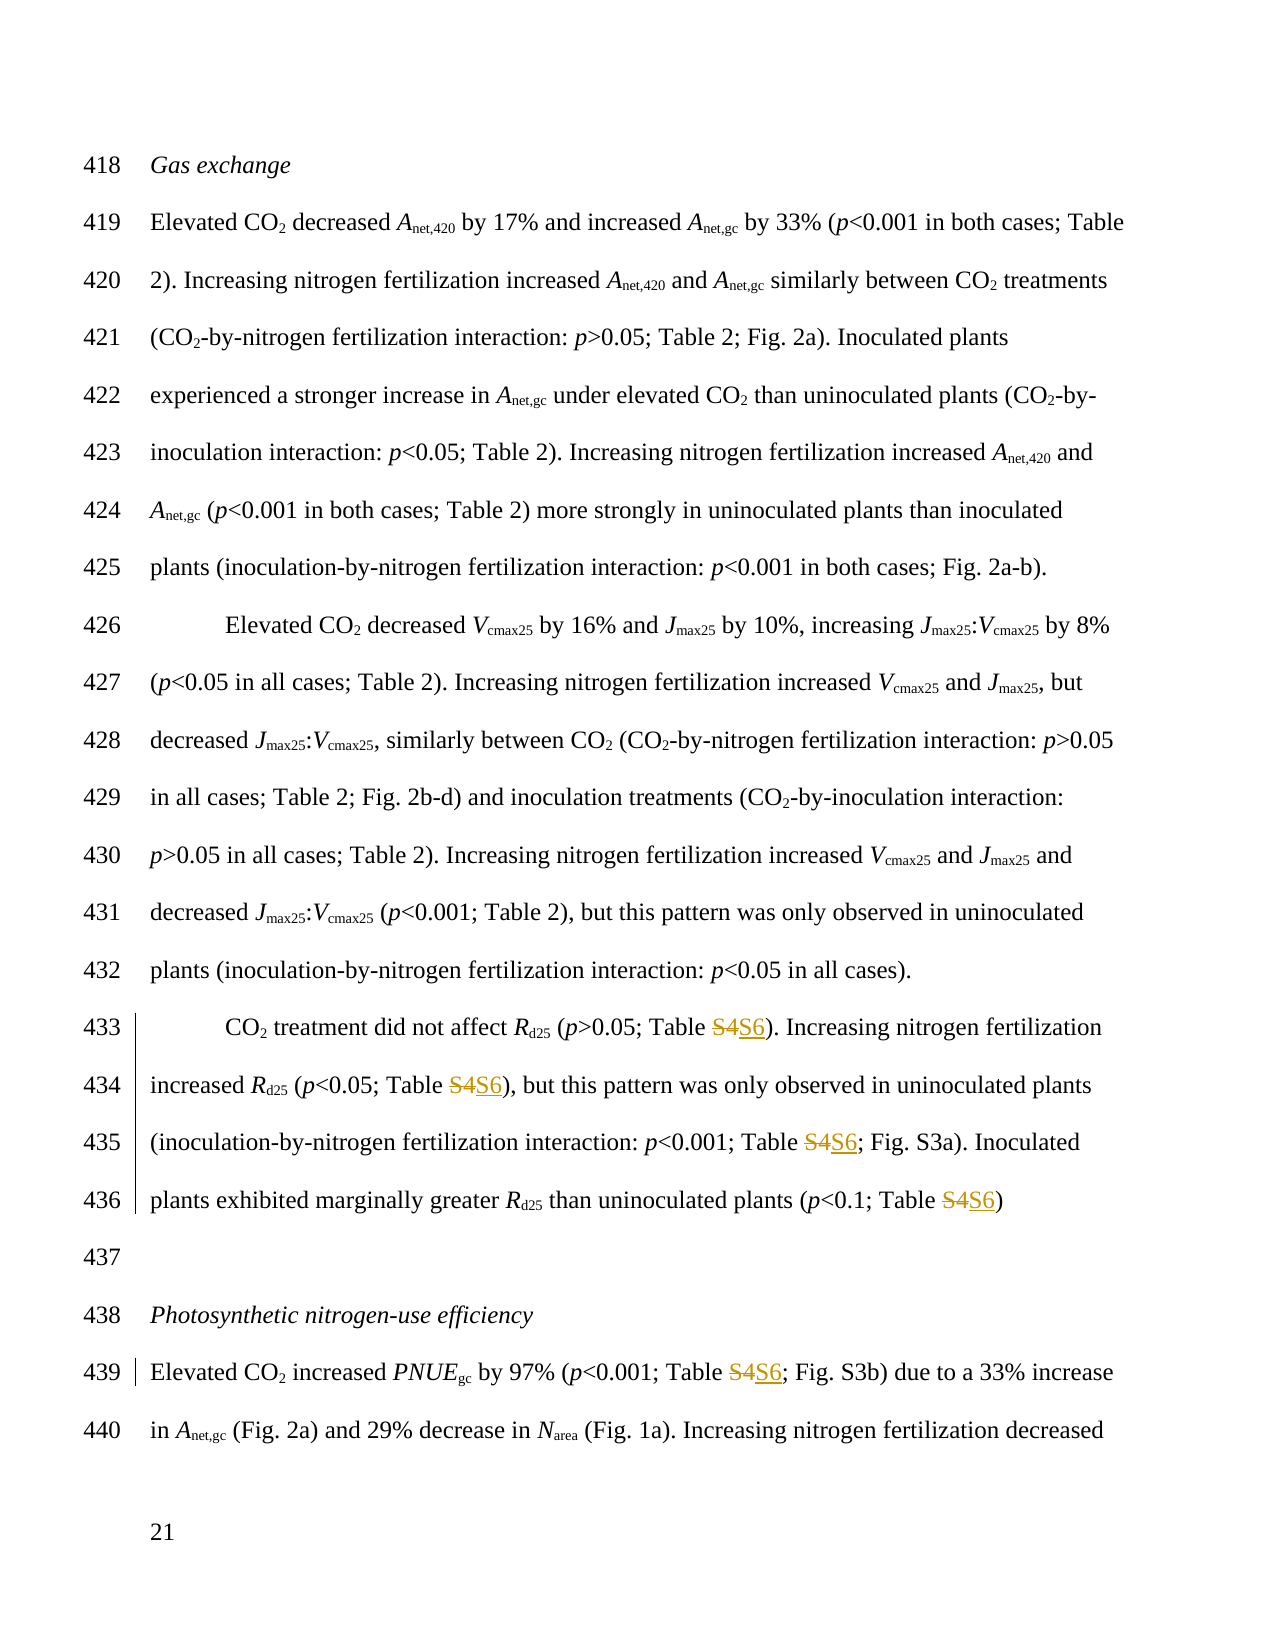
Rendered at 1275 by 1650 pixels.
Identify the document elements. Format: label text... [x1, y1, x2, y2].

text Gas exchange [150, 150, 1125, 179]
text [150, 1357, 1125, 1444]
text Elevated CO2 decreased Vcmax25 by 16% and Jmax25 by 10%, increasing Jmax25:Vcmax25 by 8% (p<0.05 in all cases; Table 2). Increasing nitrogen fertilization increased Vcmax25 and Jmax25, but decreased Jmax25:Vcmax25, similarly between CO2 (CO2-by-nitrogen fertilization interaction: p>0.05 in all cases; Table 2; Fig. 2b-d) and inoculation treatments (CO2-by-inoculation interaction: p>0.05 in all cases; Table 2). Increasing nitrogen fertilization increased Vcmax25 and Jmax25 and decreased Jmax25:Vcmax25 (p<0.001; Table 2), but this pattern was only observed in uninoculated plants (inoculation-by-nitrogen fertilization interaction: p<0.05 in all cases). [150, 610, 1125, 984]
text Photosynthetic nitrogen-use efficiency [150, 1300, 1125, 1329]
text Elevated CO2 decreased Anet,420 by 17% and increased Anet,gc by 33% (p<0.001 in both cases; Table 2). Increasing nitrogen fertilization increased Anet,420 and Anet,gc similarly between CO2 treatments (CO2-by-nitrogen fertilization interaction: p>0.05; Table 2; Fig. 2a). Inoculated plants experienced a stronger increase in Anet,gc under elevated CO2 than uninoculated plants (CO2-by-inoculation interaction: p<0.05; Table 2). Increasing nitrogen fertilization increased Anet,420 and Anet,gc (p<0.001 in both cases; Table 2) more strongly in uninoculated plants than inoculated plants (inoculation-by-nitrogen fertilization interaction: p<0.001 in both cases; Fig. 2a-b). [150, 207, 1125, 581]
text CO2 treatment did not affect Rd25 (p>0.05; Table ). Increasing nitrogen fertilization increased Rd25 (p<0.05; Table ), but this pattern was only observed in uninoculated plants (inoculation-by-nitrogen fertilization interaction: p<0.001; Table ; Fig. S3a). Inoculated plants exhibited marginally greater Rd25 than uninoculated plants (p<0.1; Table ) [150, 1012, 1125, 1214]
